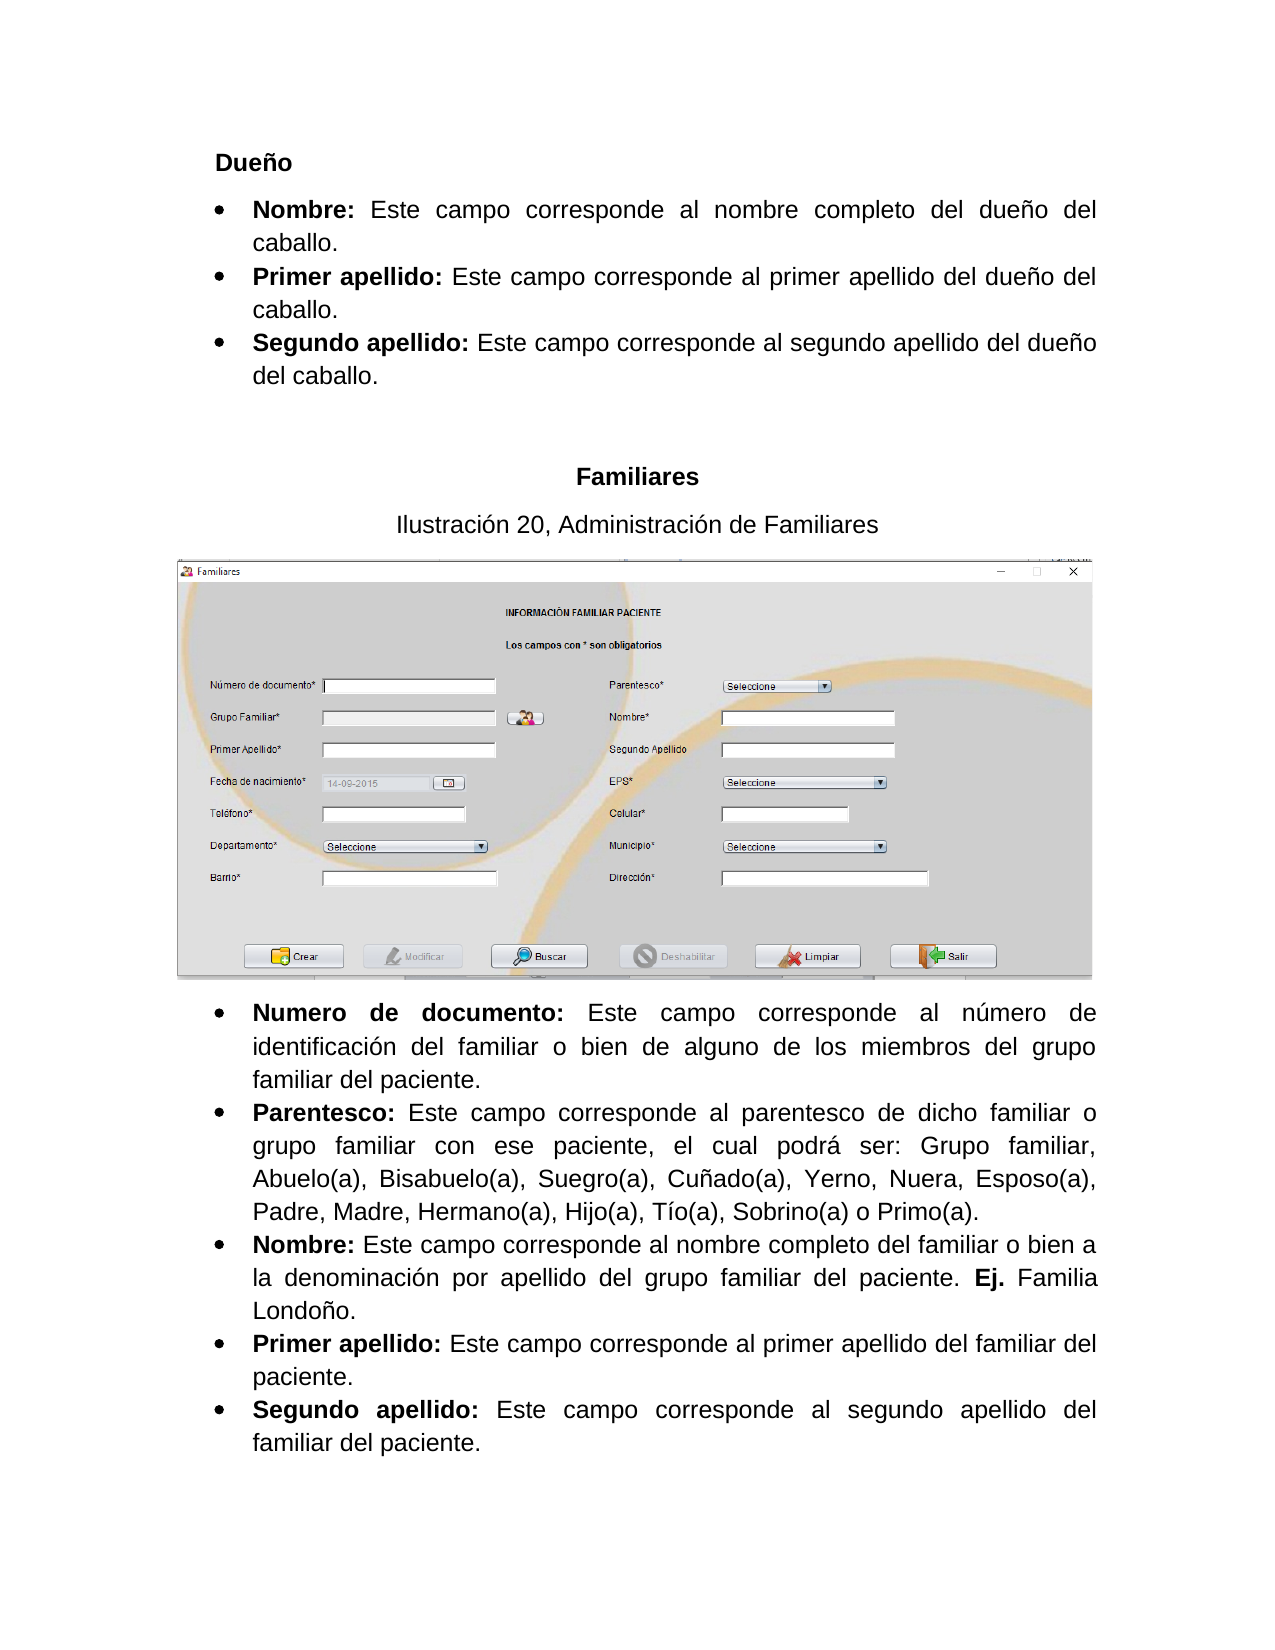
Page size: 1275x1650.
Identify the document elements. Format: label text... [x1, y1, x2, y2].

text Dueño [215, 148, 1098, 176]
text Ilustración 20, Administración de Familiares [177, 510, 1098, 539]
list Primer apellido: Este campo corresponde al primer apellido del familiar del paciente. [215, 1329, 1098, 1391]
list Segundo apellido: Este campo corresponde al segundo apellido del dueño del caballo. [215, 328, 1098, 389]
text Familiares [177, 462, 1098, 491]
list Nombre: Este campo corresponde al nombre completo del dueño del caballo. [215, 195, 1098, 257]
list Parentesco: Este campo corresponde al parentesco de dicho familiar o grupo familiar con ese paciente, el cual podrá ser: Grupo familiar, Abuelo(a), Bisabuelo(a), Suegro(a), Cuñado(a), Yerno, Nuera, Esposo(a), Padre, Madre, Hermano(a), Hijo(a), Tío(a), Sobrino(a) o Primo(a). [215, 1098, 1098, 1226]
list Numero de documento: Este campo corresponde al número de identificación del familiar o bien de alguno de los miembros del grupo familiar del paciente. [215, 998, 1098, 1093]
picture [177, 559, 1093, 980]
list Primer apellido: Este campo corresponde al primer apellido del dueño del caballo. [215, 261, 1098, 323]
list Segundo apellido: Este campo corresponde al segundo apellido del familiar del paciente. [215, 1395, 1098, 1457]
list Nombre: Este campo corresponde al nombre completo del familiar o bien a la denominación por apellido del grupo familiar del paciente. Ej. Familia Londoño. [215, 1230, 1098, 1325]
